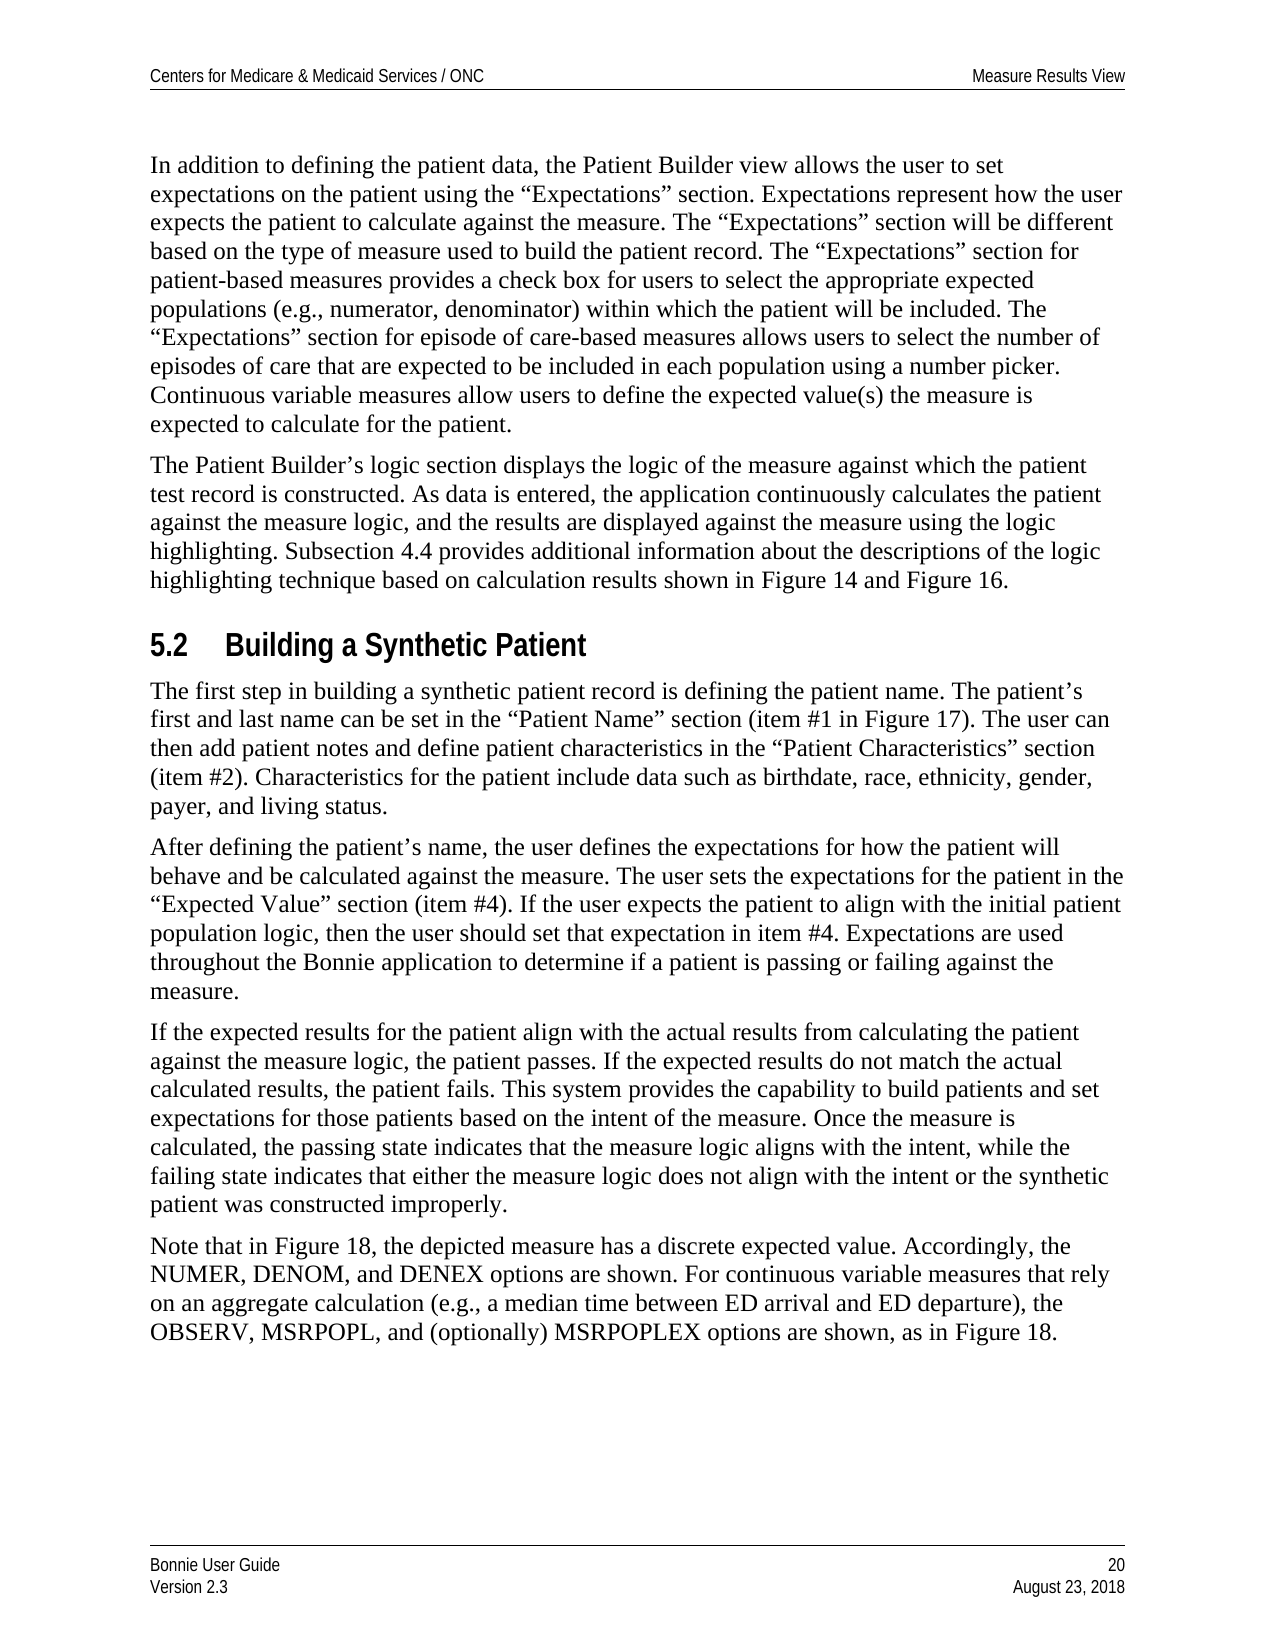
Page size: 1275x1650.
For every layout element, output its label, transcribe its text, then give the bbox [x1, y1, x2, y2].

subtitle Building a Synthetic Patient [150, 625, 1125, 663]
text Note that in Figure 18, the depicted measure has a discrete expected value. Accordingly, the NUMER, DENOM, and DENEX options are shown. For continuous variable measures that rely on an aggregate calculation (e.g., a median time between ED arrival and ED departure), the OBSERV, MSRPOPL, and (optionally) MSRPOPLEX options are shown, as in Figure 18. [150, 1231, 1125, 1346]
text After defining the patient’s name, the user defines the expectations for how the patient will behave and be calculated against the measure. The user sets the expectations for the patient in the “Expected Value” section (item #4). If the user expects the patient to align with the initial patient population logic, then the user should set that expectation in item #4. Expectations are used throughout the Bonnie application to determine if a patient is passing or failing against the measure. [150, 832, 1125, 1004]
text In addition to defining the patient data, the Patient Builder view allows the user to set expectations on the patient using the “Expectations” section. Expectations represent how the user expects the patient to calculate against the measure. The “Expectations” section will be different based on the type of measure used to build the patient record. The “Expectations” section for patient-based measures provides a check box for users to select the appropriate expected populations (e.g., numerator, denominator) within which the patient will be included. The “Expectations” section for episode of care-based measures allows users to select the number of episodes of care that are expected to be included in each population using a number picker. Continuous variable measures allow users to define the expected value(s) the measure is expected to calculate for the patient. [150, 150, 1125, 437]
text If the expected results for the patient align with the actual results from calculating the patient against the measure logic, the patient passes. If the expected results do not match the actual calculated results, the patient fails. This system provides the capability to build patients and set expectations for those patients based on the intent of the measure. Once the measure is calculated, the passing state indicates that the measure logic aligns with the intent, while the failing state indicates that either the measure logic does not align with the intent or the synthetic patient was constructed improperly. [150, 1017, 1125, 1218]
text The Patient Builder’s logic section displays the logic of the measure against which the patient test record is constructed. As data is entered, the application continuously calculates the patient against the measure logic, and the results are displayed against the measure using the logic highlighting. Subsection 4.4 provides additional information about the descriptions of the logic highlighting technique based on calculation results shown in Figure 14 and Figure 16. [150, 450, 1125, 594]
text The first step in building a synthetic patient record is defining the patient name. The patient’s first and last name can be set in the “Patient Name” section (item #1 in Figure 17). The user can then add patient notes and define patient characteristics in the “Patient Characteristics” section (item #2). Characteristics for the patient include data such as birthdate, race, ethnicity, gender, payer, and living status. [150, 676, 1125, 819]
